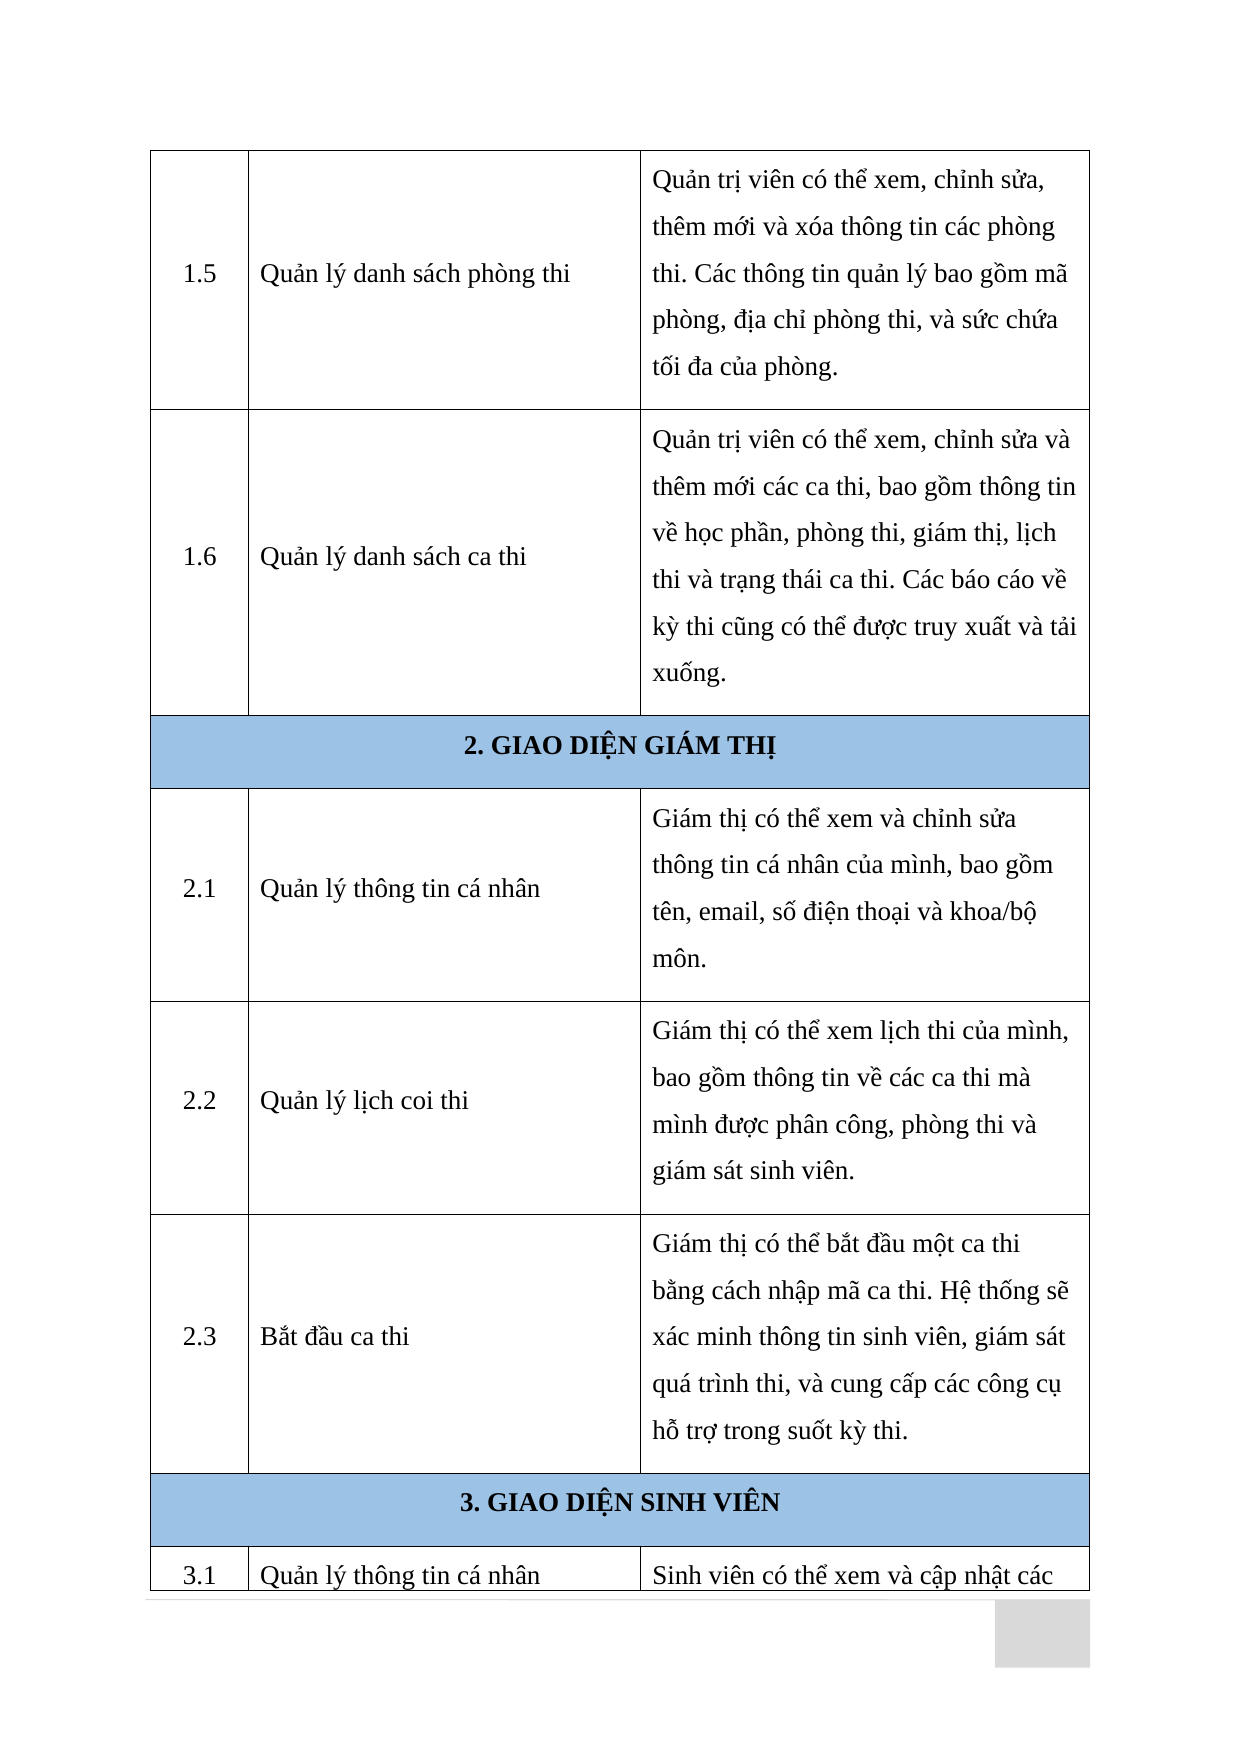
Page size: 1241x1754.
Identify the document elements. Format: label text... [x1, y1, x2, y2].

table_cell 2.3 [151, 1215, 248, 1473]
table_cell Giám thị có thể xem lịch thi của mình, bao gồm thông tin về các ca thi mà mình được phân công, phòng thi và giám sát sinh viên. [641, 1002, 1089, 1213]
table_cell Quản trị viên có thể xem, chỉnh sửa và thêm mới các ca thi, bao gồm thông tin về học phần, phòng thi, giám thị, lịch thi và trạng thái ca thi. Các báo cáo về kỳ thi cũng có thể được truy xuất và tải xuống. [641, 410, 1089, 715]
table_cell Quản trị viên có thể xem, chỉnh sửa, thêm mới và xóa thông tin các phòng thi. Các thông tin quản lý bao gồm mã phòng, địa chỉ phòng thi, và sức chứa tối đa của phòng. [641, 151, 1089, 409]
table_cell 1.5 [151, 151, 248, 409]
table_cell 3. GIAO DIỆN SINH VIÊN [151, 1474, 1089, 1546]
table_cell Giám thị có thể xem và chỉnh sửa thông tin cá nhân của mình, bao gồm tên, email, số điện thoại và khoa/bộ môn. [641, 789, 1089, 1001]
table_cell Quản lý lịch coi thi [249, 1002, 640, 1213]
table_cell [641, 1547, 1089, 1590]
table_cell 3.1 [151, 1547, 248, 1590]
table_cell Quản lý danh sách ca thi [249, 410, 640, 715]
table_cell Quản lý danh sách phòng thi [249, 151, 640, 409]
table_cell 2. GIAO DIỆN GIÁM THỊ [151, 716, 1089, 788]
table_cell 1.6 [151, 410, 248, 715]
table_cell Quản lý thông tin cá nhân [249, 789, 640, 1001]
table_cell Bắt đầu ca thi [249, 1215, 640, 1473]
table_cell 2.1 [151, 789, 248, 1001]
table_cell 2.2 [151, 1002, 248, 1213]
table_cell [249, 1547, 640, 1590]
table_cell Giám thị có thể bắt đầu một ca thi bằng cách nhập mã ca thi. Hệ thống sẽ xác minh thông tin sinh viên, giám sát quá trình thi, và cung cấp các công cụ hỗ trợ trong suốt kỳ thi. [641, 1215, 1089, 1473]
